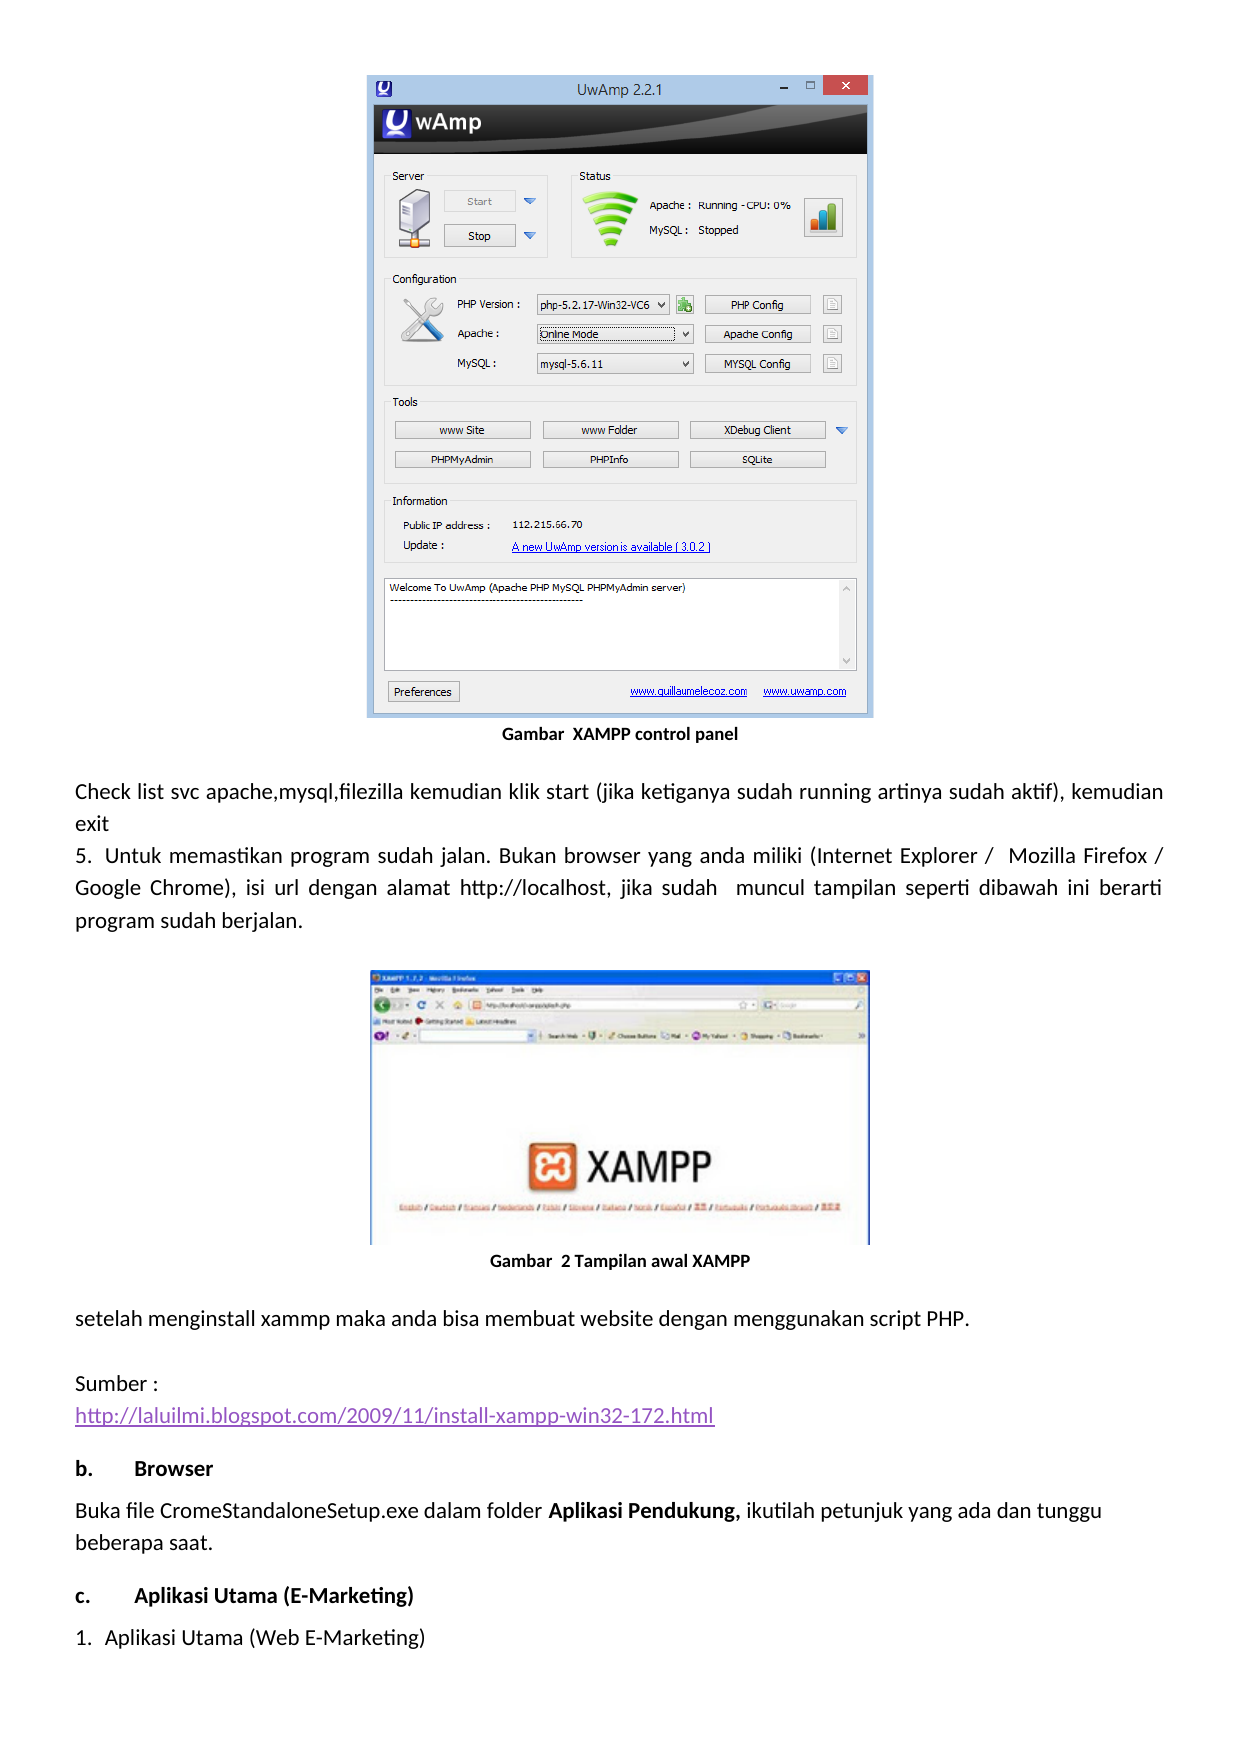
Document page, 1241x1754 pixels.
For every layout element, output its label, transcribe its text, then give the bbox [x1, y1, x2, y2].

picture [370, 970, 870, 1245]
text Sumber : [75, 1369, 1165, 1397]
list Aplikasi Utama (Web E-Marketing) [75, 1623, 1165, 1651]
text Gambar XAMPP control panel [75, 722, 1165, 745]
text http://laluilmi.blogspot.com/2009/11/install-xampp-win32-172.html [75, 1401, 1165, 1429]
list Check list svc apache,mysql,filezilla kemudian klik start (jika ketiganya sudah running artinya sudah aktif), kemudian exit [75, 777, 1165, 837]
subtitle Browser [75, 1454, 1165, 1482]
text Buka file CromeStandaloneSetup.exe dalam folder Aplikasi Pendukung, ikutilah petunjuk yang ada dan tunggu beberapa saat. [75, 1496, 1165, 1556]
picture [366, 75, 874, 718]
list Untuk memastikan program sudah jalan. Bukan browser yang anda miliki (Internet Explorer / Mozilla Firefox / Google Chrome), isi url dengan alamat http://localhost, jika sudah muncul tampilan seperti dibawah ini berarti program sudah berjalan. [75, 841, 1165, 934]
subtitle Aplikasi Utama (E-Marketing) [75, 1581, 1165, 1609]
text setelah menginstall xammp maka anda bisa membuat website dengan menggunakan script PHP. [75, 1304, 1165, 1332]
